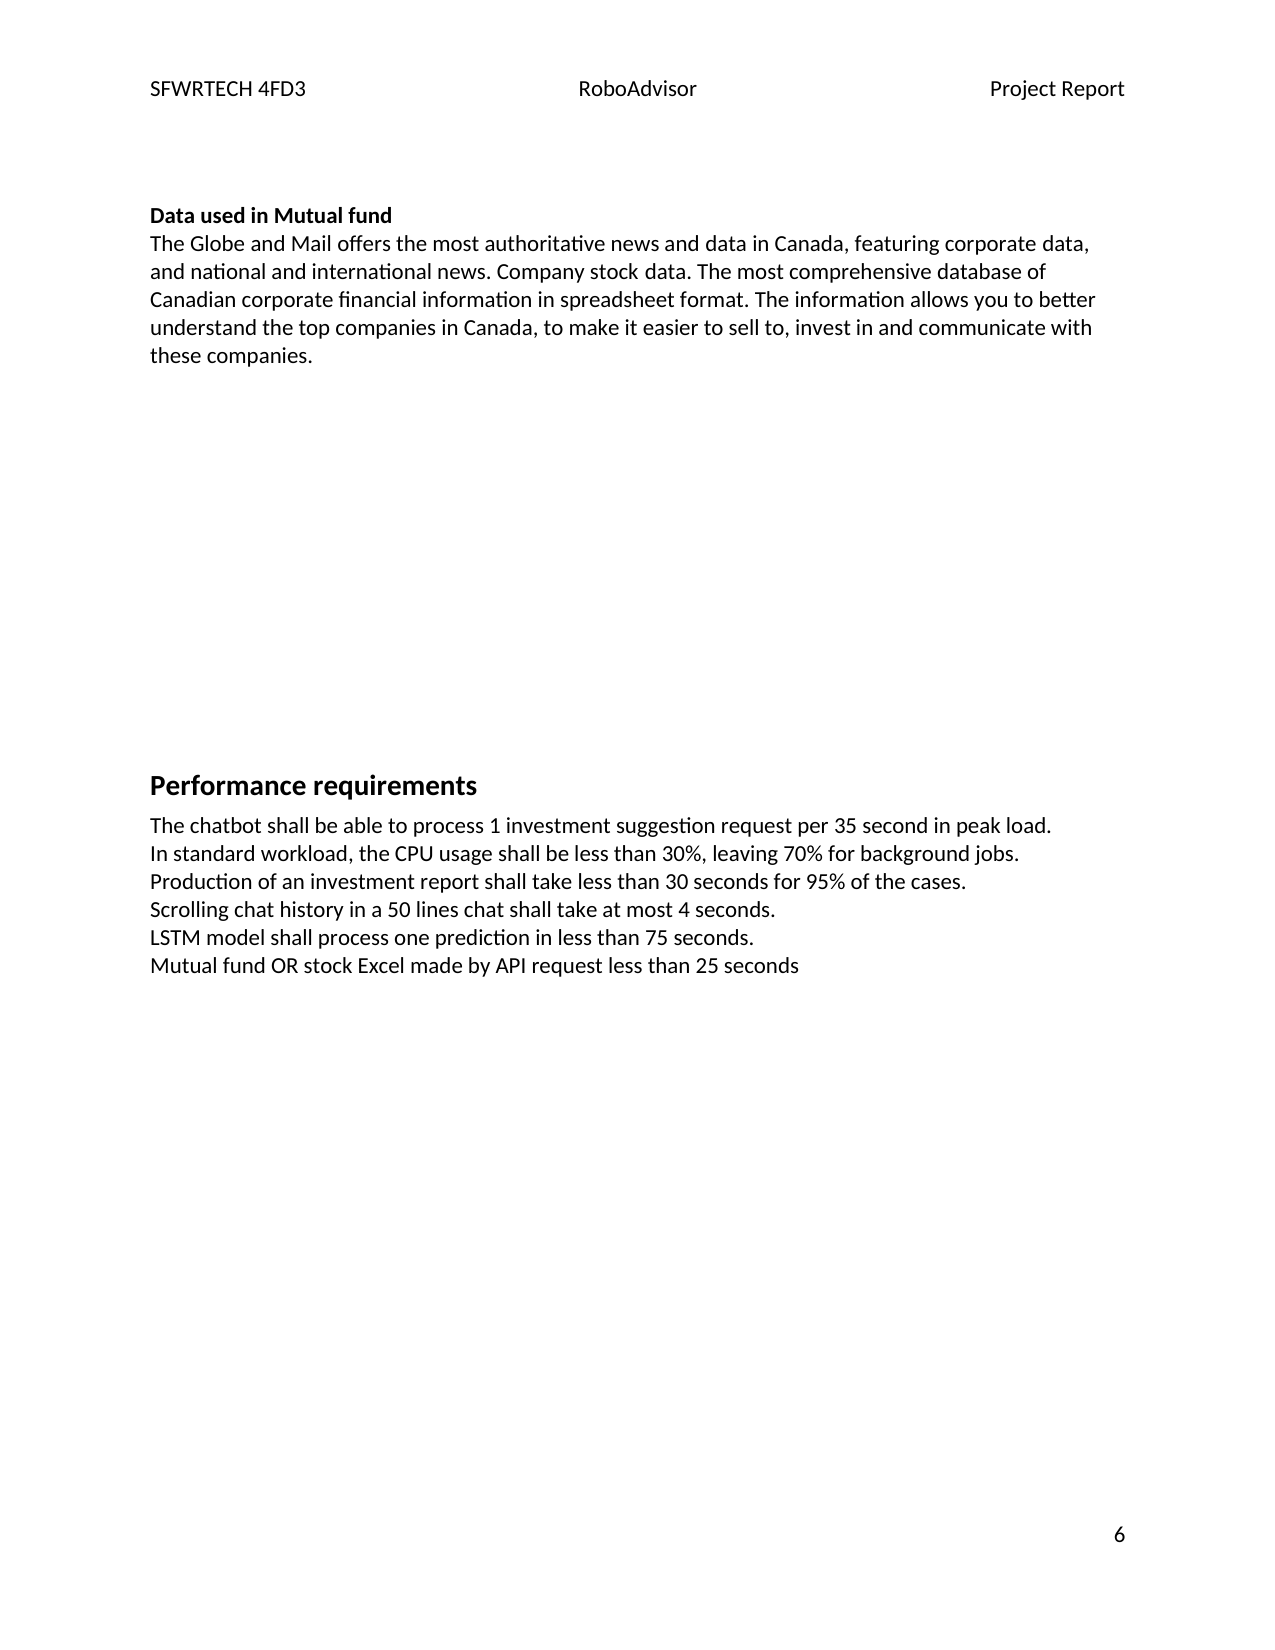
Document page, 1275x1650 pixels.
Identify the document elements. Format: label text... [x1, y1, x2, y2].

text Production of an investment report shall take less than 30 seconds for 95% of the cases. [150, 867, 1125, 895]
subtitle Data used in Mutual fund [150, 201, 1125, 229]
subtitle Performance requirements [150, 767, 1125, 803]
text Mutual fund OR stock Excel made by API request less than 25 seconds [150, 951, 1125, 979]
text LSTM model shall process one prediction in less than 75 seconds. [150, 923, 1125, 951]
text Scrolling chat history in a 50 lines chat shall take at most 4 seconds. [150, 895, 1125, 923]
text In standard workload, the CPU usage shall be less than 30%, leaving 70% for background jobs. [150, 839, 1125, 867]
text The chatbot shall be able to process 1 investment suggestion request per 35 second in peak load. [150, 811, 1125, 839]
text The Globe and Mail offers the most authoritative news and data in Canada, featuring corporate data, and national and international news. Company stock data. The most comprehensive database of Canadian corporate financial information in spreadsheet format. The information allows you to better understand the top companies in Canada, to make it easier to sell to, invest in and communicate with these companies. [150, 229, 1125, 397]
